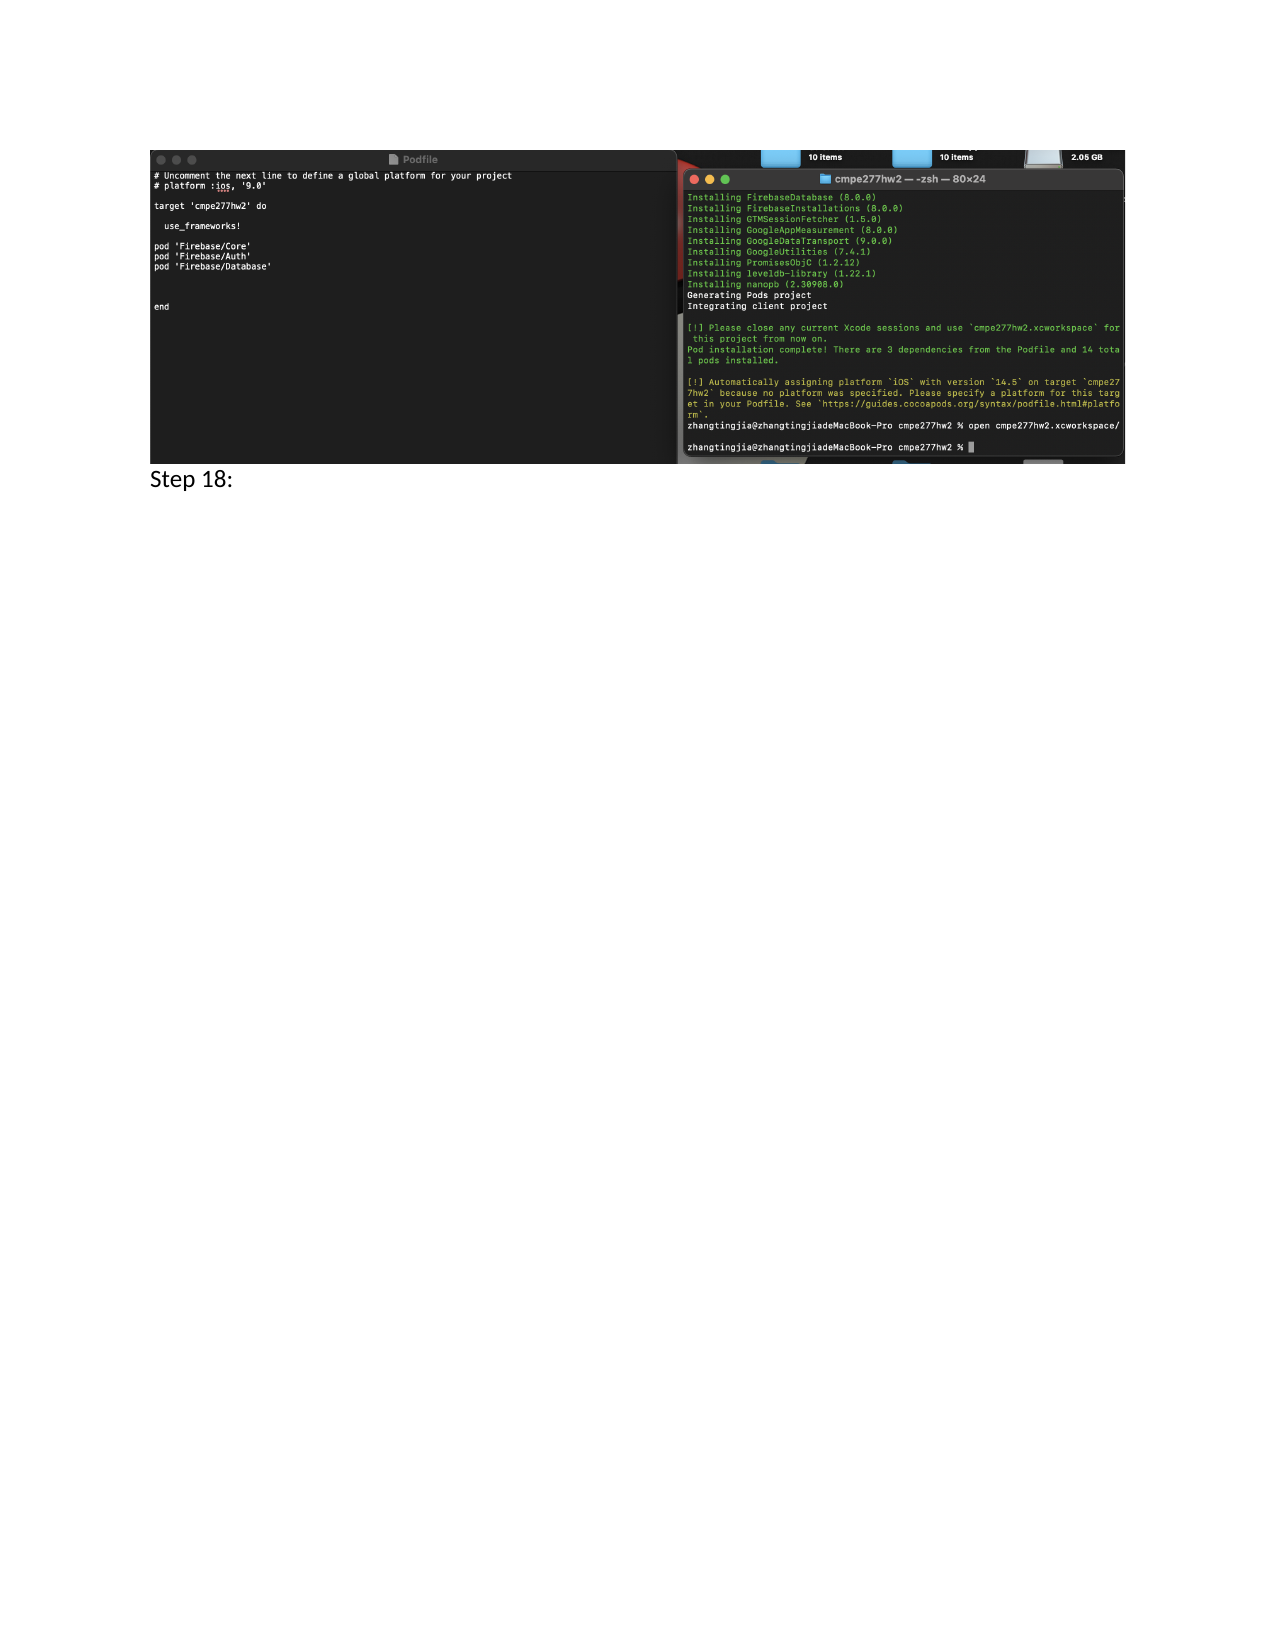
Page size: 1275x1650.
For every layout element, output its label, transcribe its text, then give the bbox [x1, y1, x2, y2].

text Step 18: [150, 464, 1125, 494]
picture [150, 150, 1125, 464]
